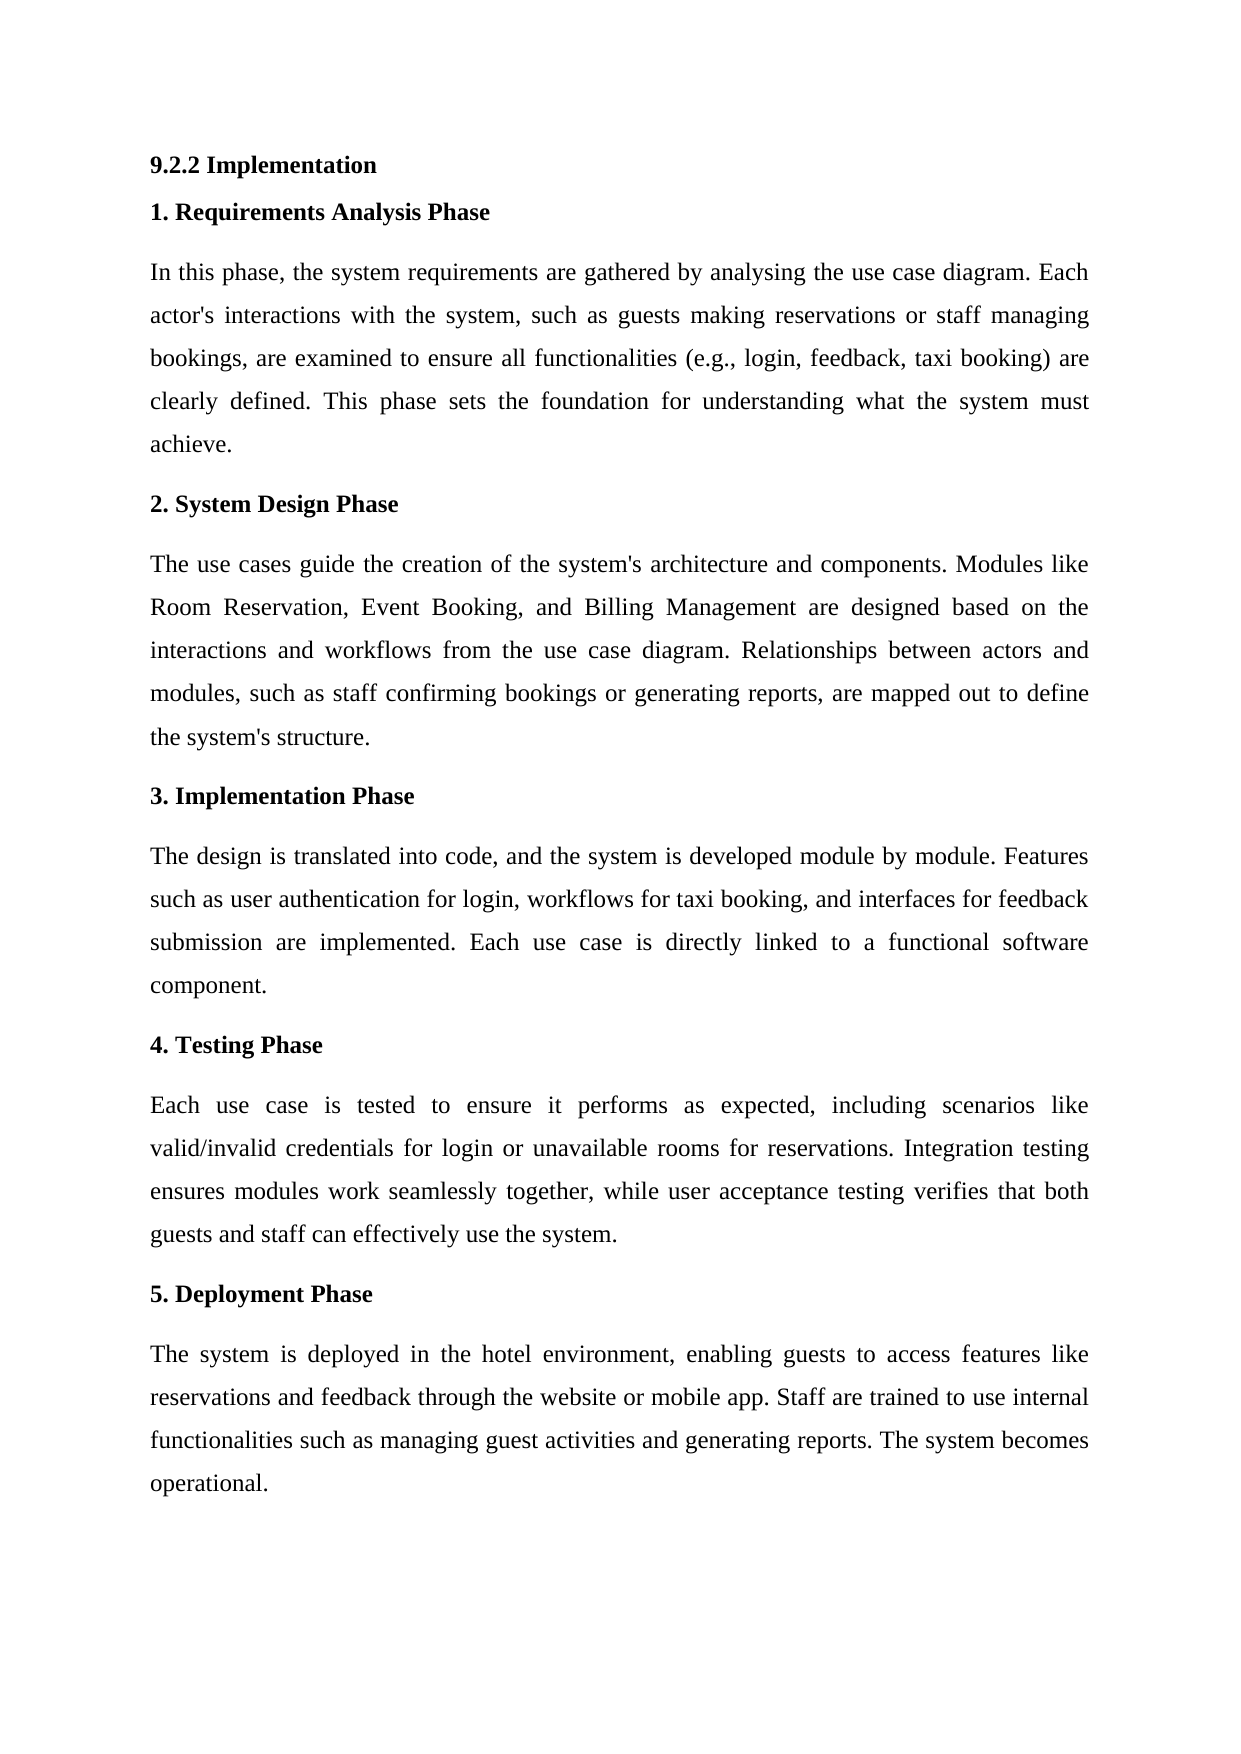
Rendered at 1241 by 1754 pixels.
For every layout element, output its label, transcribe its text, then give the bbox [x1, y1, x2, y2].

text The design is translated into code, and the system is developed module by module. Features such as user authentication for login, workflows for taxi booking, and interfaces for feedback submission are implemented. Each use case is directly linked to a functional software component. [150, 841, 1090, 999]
text 3. Implementation Phase [150, 781, 1090, 810]
text The system is deployed in the hotel environment, enabling guests to access features like reservations and feedback through the website or mobile app. Staff are trained to use internal functionalities such as managing guest activities and generating reports. The system becomes operational. [150, 1339, 1090, 1497]
text The use cases guide the creation of the system's architecture and components. Modules like Room Reservation, Event Booking, and Billing Management are designed based on the interactions and workflows from the use case diagram. Relationships between actors and modules, such as staff confirming bookings or generating reports, are mapped out to define the system's structure. [150, 549, 1090, 750]
text In this phase, the system requirements are gathered by analysing the use case diagram. Each actor's interactions with the system, such as guests making reservations or staff managing bookings, are examined to ensure all functionalities (e.g., login, feedback, taxi booking) are clearly defined. This phase sets the foundation for understanding what the system must achieve. [150, 257, 1090, 458]
subtitle 9.2.2 Implementation [150, 150, 1090, 179]
text 1. Requirements Analysis Phase [150, 197, 1090, 226]
text 5. Deployment Phase [150, 1279, 1090, 1308]
text Each use case is tested to ensure it performs as expected, including scenarios like valid/invalid credentials for login or unavailable rooms for reservations. Integration testing ensures modules work seamlessly together, while user acceptance testing verifies that both guests and staff can effectively use the system. [150, 1090, 1090, 1248]
text 4. Testing Phase [150, 1030, 1090, 1059]
text 2. System Design Phase [150, 489, 1090, 518]
